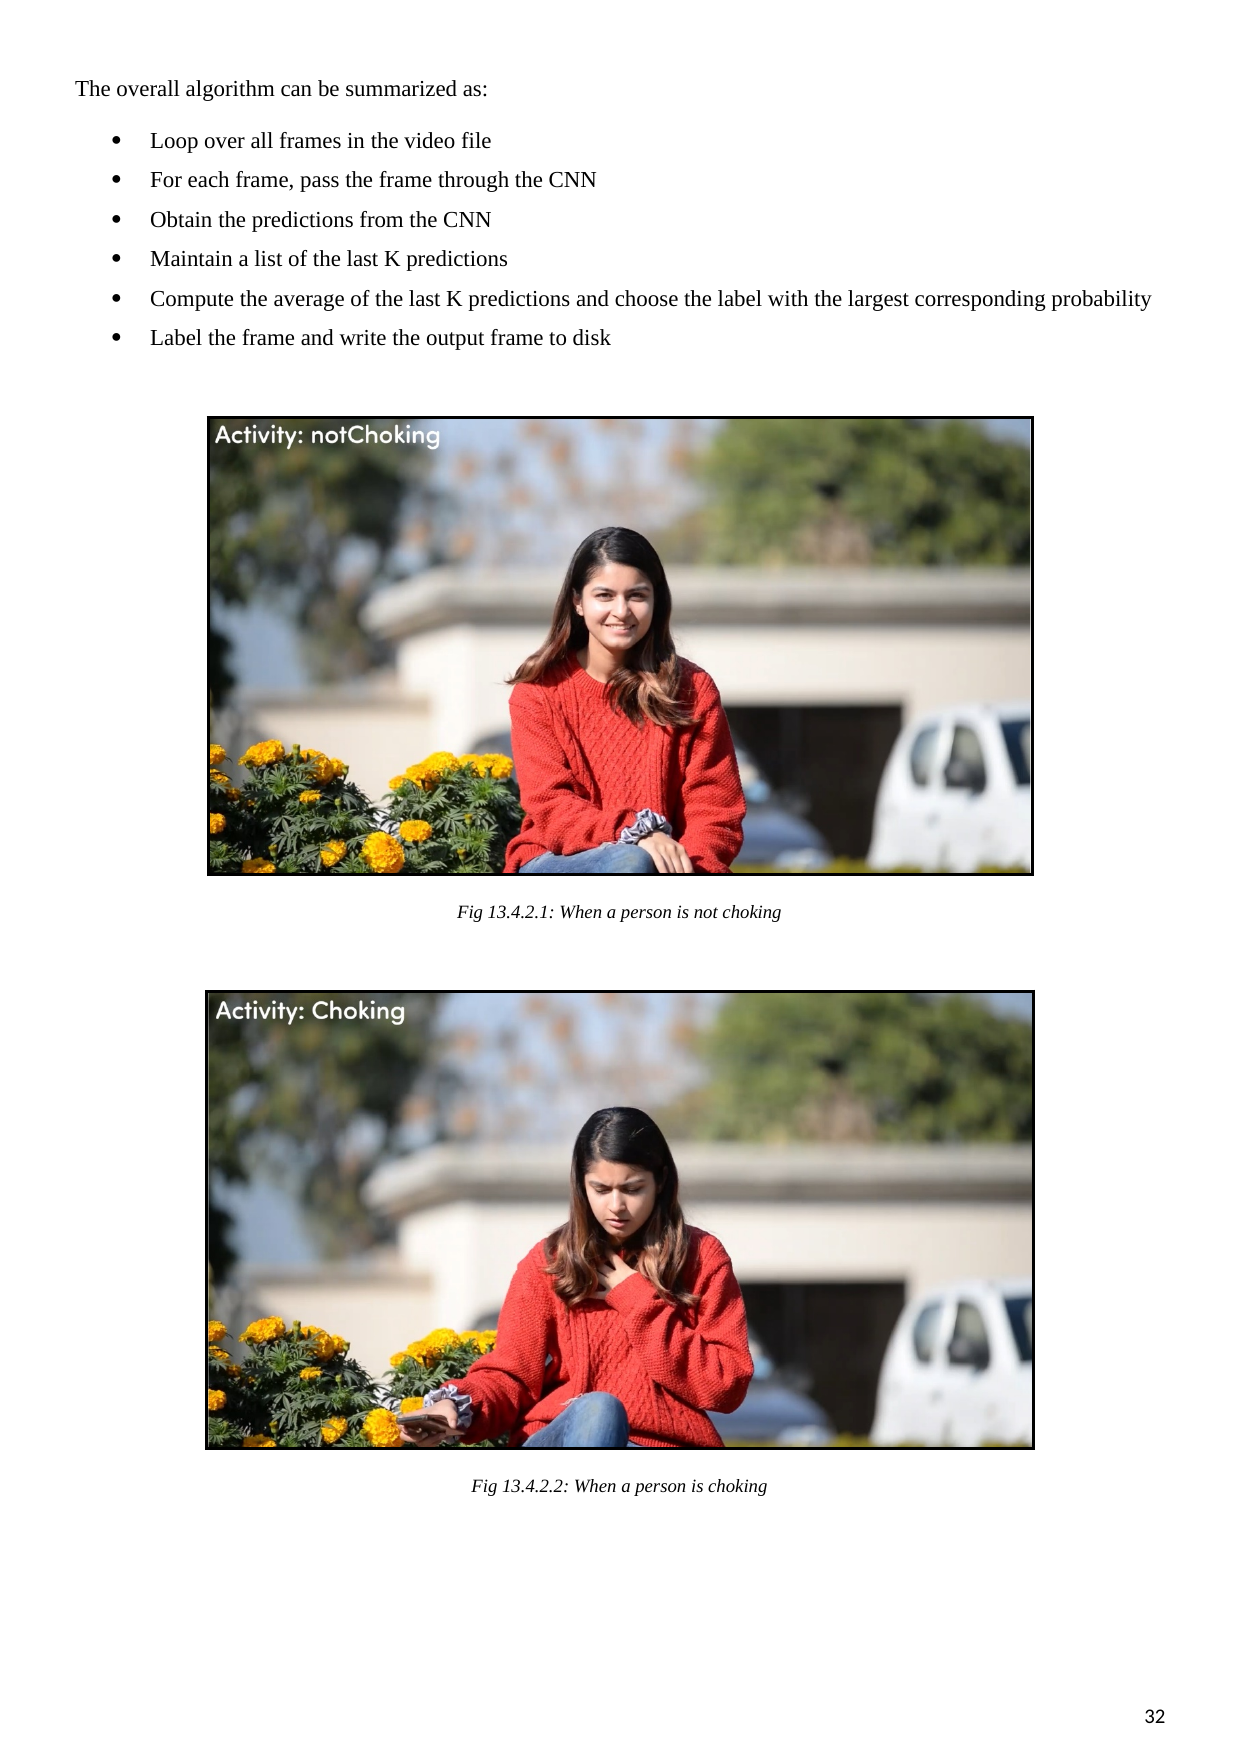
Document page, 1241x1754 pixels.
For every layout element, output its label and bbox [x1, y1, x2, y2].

picture [208, 993, 1032, 1447]
picture [210, 419, 1031, 873]
